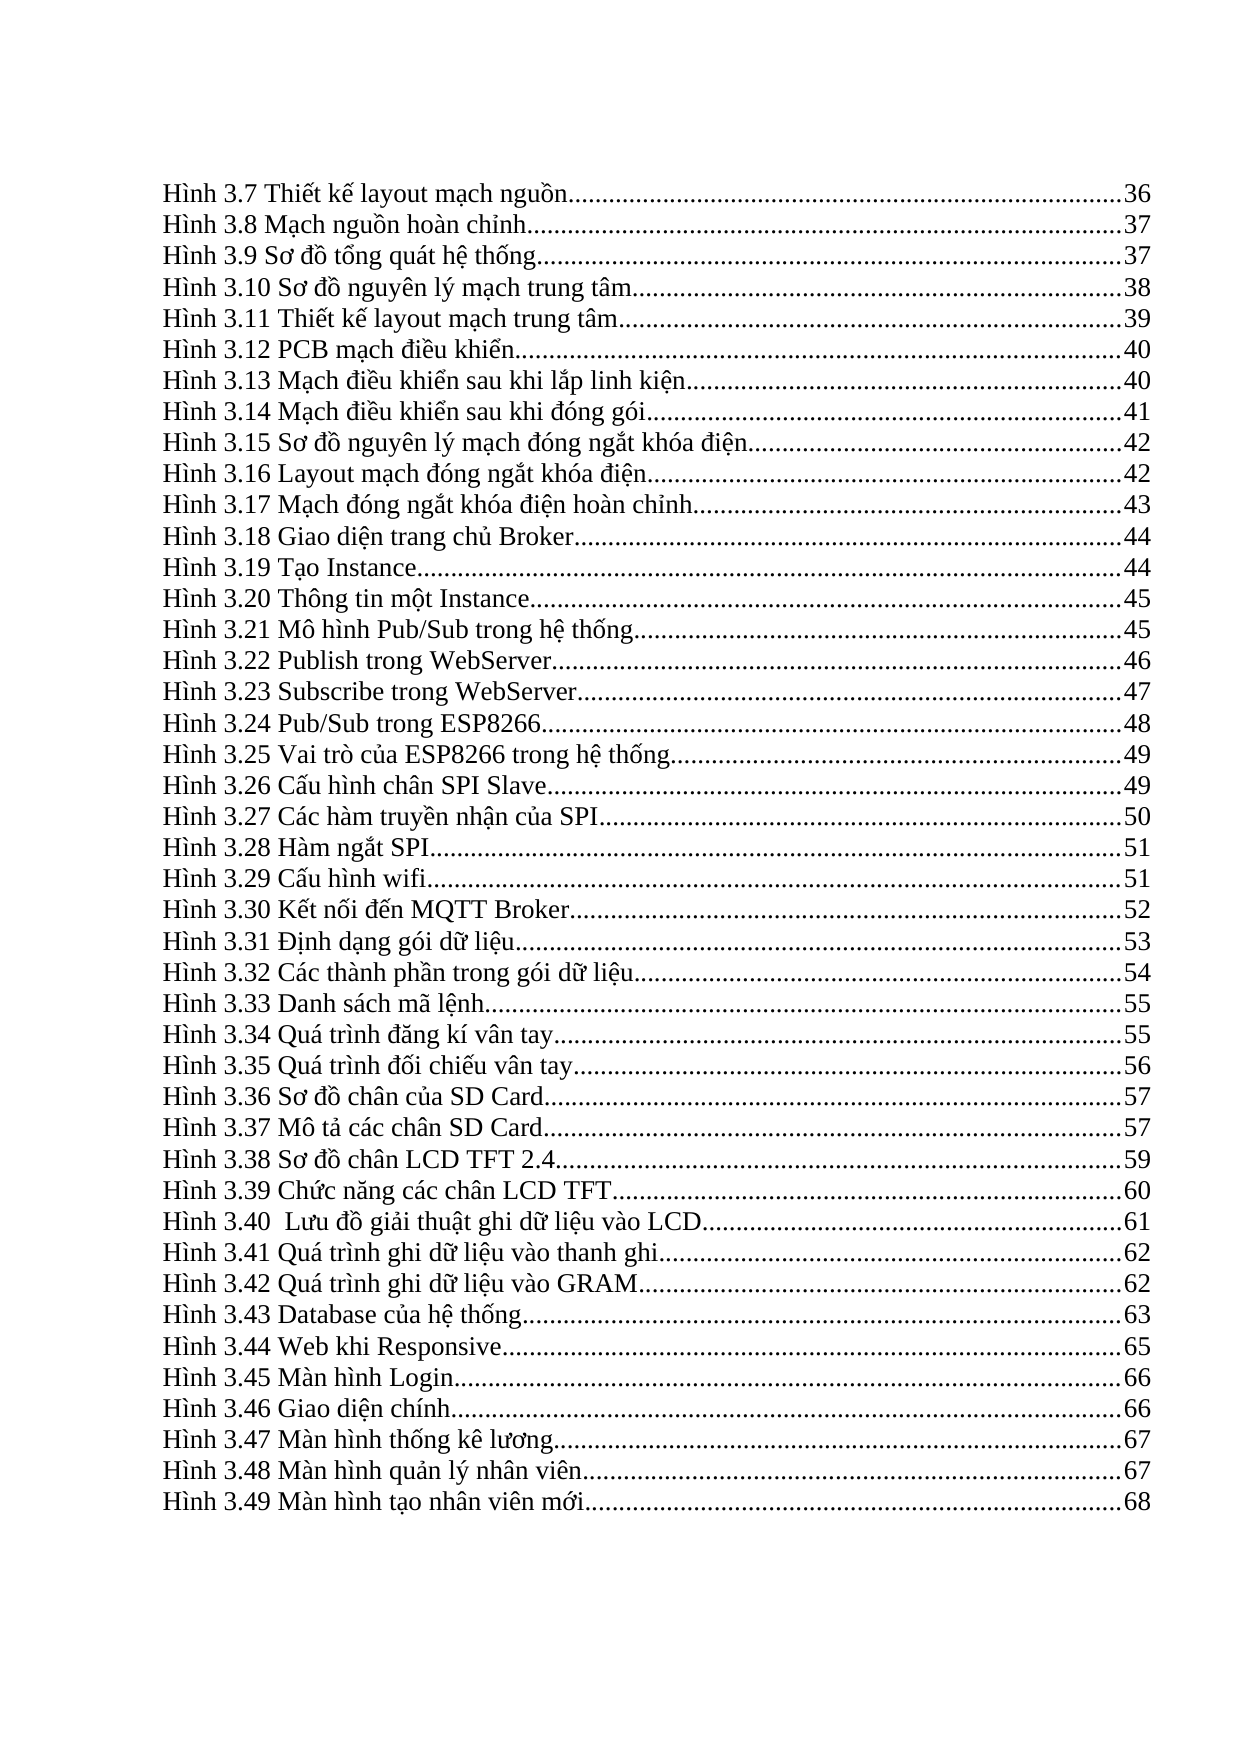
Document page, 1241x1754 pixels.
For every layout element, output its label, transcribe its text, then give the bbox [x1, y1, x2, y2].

text Hình 3.39 Chức năng các chân LCD TFT 60 [162, 1174, 1152, 1205]
text Hình 3.8 Mạch nguồn hoàn chỉnh 37 [162, 208, 1152, 239]
text Hình 3.29 Cấu hình wifi 51 [162, 862, 1152, 893]
text Hình 3.32 Các thành phần trong gói dữ liệu 54 [162, 956, 1152, 987]
text Hình 3.49 Màn hình tạo nhân viên mới 68 [162, 1485, 1152, 1516]
text Hình 3.15 Sơ đồ nguyên lý mạch đóng ngắt khóa điện 42 [162, 426, 1152, 457]
text Hình 3.18 Giao diện trang chủ Broker 44 [162, 520, 1152, 551]
text Hình 3.36 Sơ đồ chân của SD Card 57 [162, 1080, 1152, 1112]
text Hình 3.22 Publish trong WebServer 46 [162, 644, 1152, 676]
text Hình 3.25 Vai trò của ESP8266 trong hệ thống 49 [162, 738, 1152, 769]
text Hình 3.42 Quá trình ghi dữ liệu vào GRAM 62 [162, 1267, 1152, 1298]
text Hình 3.13 Mạch điều khiển sau khi lắp linh kiện 40 [162, 364, 1152, 395]
text Hình 3.16 Layout mạch đóng ngắt khóa điện 42 [162, 457, 1152, 489]
text Hình 3.24 Pub/Sub trong ESP8266 48 [162, 707, 1152, 738]
text Hình 3.27 Các hàm truyền nhận của SPI 50 [162, 800, 1152, 831]
text Hình 3.47 Màn hình thống kê lương 67 [162, 1423, 1152, 1454]
text Hình 3.35 Quá trình đối chiếu vân tay 56 [162, 1049, 1152, 1080]
text Hình 3.41 Quá trình ghi dữ liệu vào thanh ghi 62 [162, 1236, 1152, 1267]
text Hình 3.44 Web khi Responsive 65 [162, 1329, 1152, 1361]
text Hình 3.40 Lưu đồ giải thuật ghi dữ liệu vào LCD 61 [162, 1205, 1152, 1236]
text Hình 3.30 Kết nối đến MQTT Broker 52 [162, 893, 1152, 925]
text Hình 3.12 PCB mạch điều khiển 40 [162, 333, 1152, 364]
text Hình 3.43 Database của hệ thống 63 [162, 1298, 1152, 1329]
text Hình 3.10 Sơ đồ nguyên lý mạch trung tâm 38 [162, 271, 1152, 302]
text Hình 3.17 Mạch đóng ngắt khóa điện hoàn chỉnh 43 [162, 489, 1152, 520]
text Hình 3.46 Giao diện chính 66 [162, 1392, 1152, 1423]
text Hình 3.21 Mô hình Pub/Sub trong hệ thống 45 [162, 613, 1152, 644]
text Hình 3.11 Thiết kế layout mạch trung tâm 39 [162, 302, 1152, 333]
text Hình 3.14 Mạch điều khiển sau khi đóng gói 41 [162, 395, 1152, 426]
text Hình 3.26 Cấu hình chân SPI Slave 49 [162, 769, 1152, 800]
text Hình 3.7 Thiết kế layout mạch nguồn 36 [162, 177, 1152, 208]
text Hình 3.45 Màn hình Login 66 [162, 1361, 1152, 1392]
text Hình 3.28 Hàm ngắt SPI 51 [162, 831, 1152, 862]
text Hình 3.31 Định dạng gói dữ liệu 53 [162, 925, 1152, 956]
text Hình 3.19 Tạo Instance 44 [162, 551, 1152, 582]
text Hình 3.33 Danh sách mã lệnh 55 [162, 987, 1152, 1018]
text Hình 3.34 Quá trình đăng kí vân tay 55 [162, 1018, 1152, 1049]
text Hình 3.20 Thông tin một Instance 45 [162, 582, 1152, 613]
text Hình 3.38 Sơ đồ chân LCD TFT 2.4 59 [162, 1143, 1152, 1174]
text Hình 3.48 Màn hình quản lý nhân viên 67 [162, 1454, 1152, 1485]
text Hình 3.9 Sơ đồ tổng quát hệ thống 37 [162, 239, 1152, 271]
text Hình 3.37 Mô tả các chân SD Card 57 [162, 1112, 1152, 1143]
text Hình 3.23 Subscribe trong WebServer 47 [162, 676, 1152, 707]
